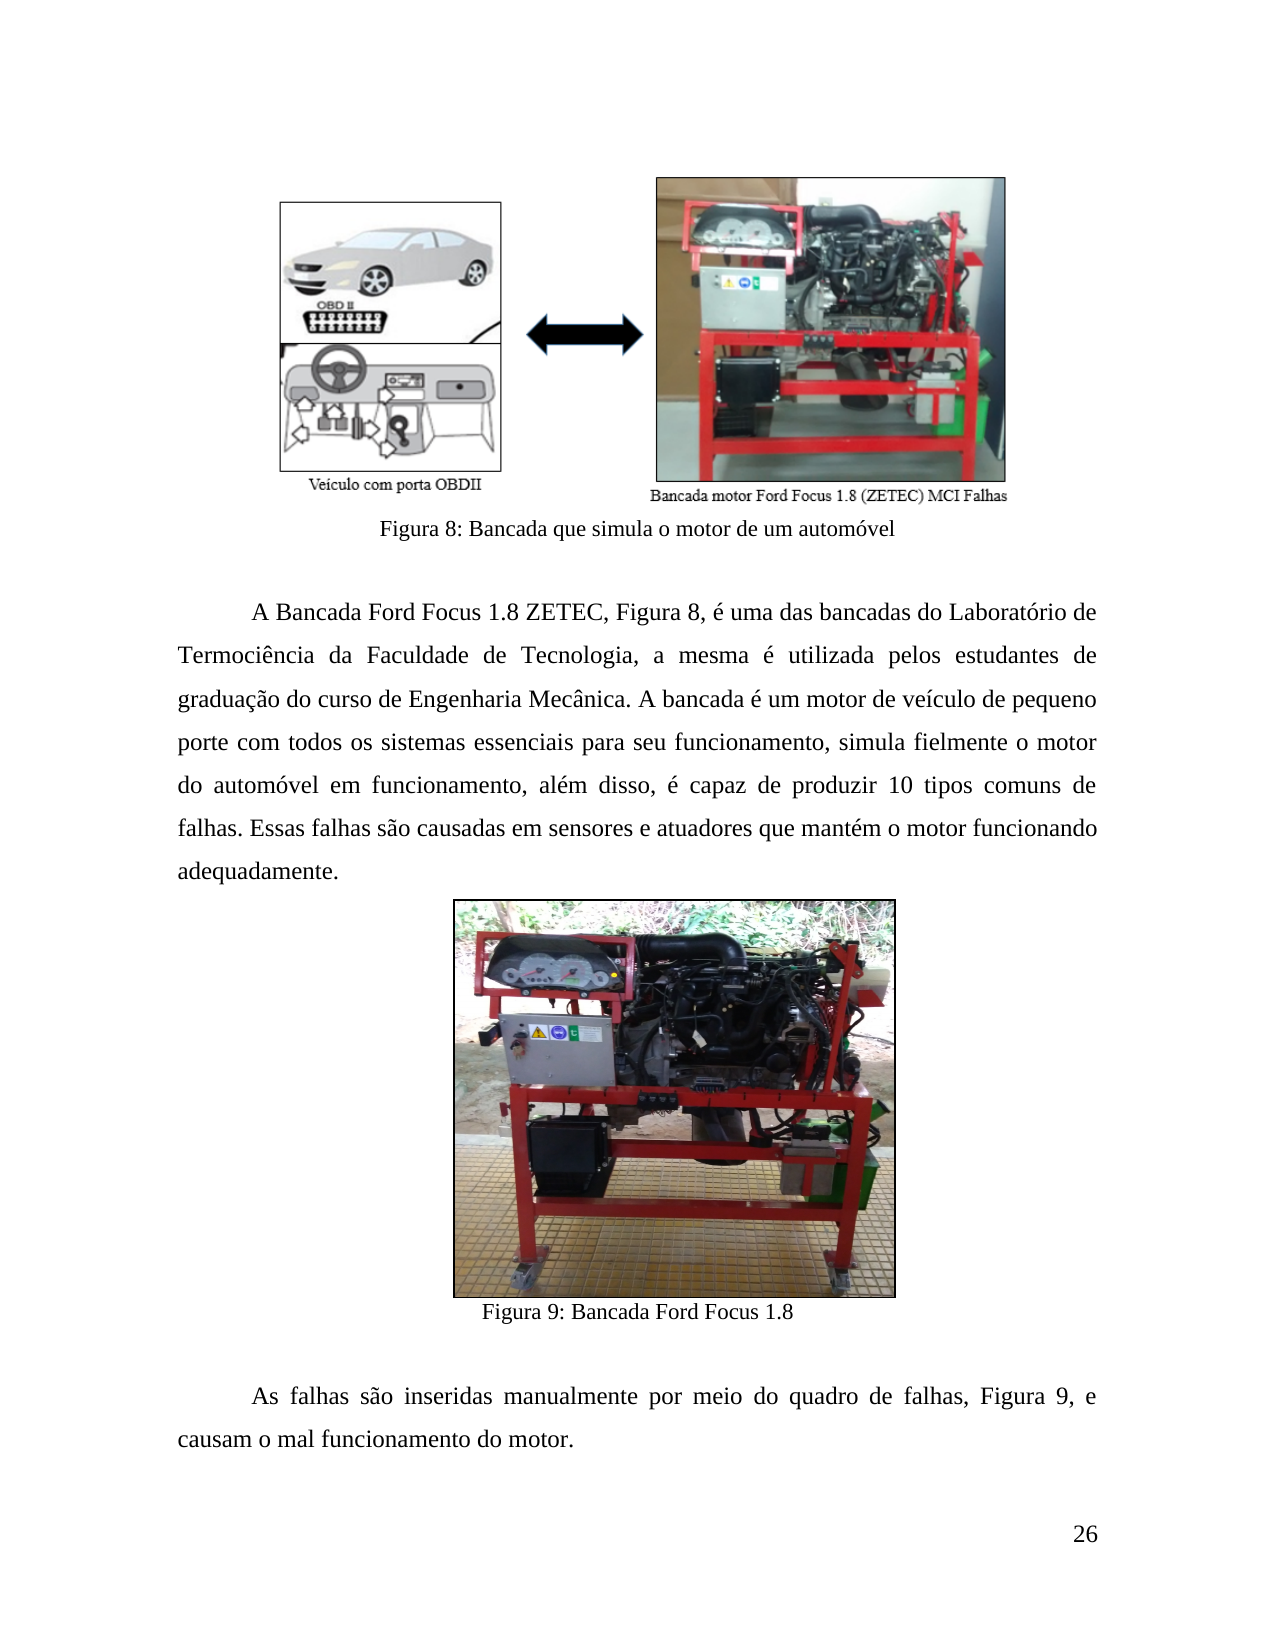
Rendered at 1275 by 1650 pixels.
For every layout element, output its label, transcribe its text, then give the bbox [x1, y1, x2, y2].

text A Bancada Ford Focus 1.8 ZETEC, Figura 8, é uma das bancadas do Laboratório de Termociência da Faculdade de Tecnologia, a mesma é utilizada pelos estudantes de graduação do curso de Engenharia Mecânica. A bancada é um motor de veículo de pequeno porte com todos os sistemas essenciais para seu funcionamento, simula fielmente o motor do automóvel em funcionamento, além disso, é capaz de produzir 10 tipos comuns de falhas. Essas falhas são causadas em sensores e atuadores que mantém o motor funcionando adequadamente. [177, 597, 1098, 885]
text As falhas são inseridas manualmente por meio do quadro de falhas, Figura 9, e causam o mal funcionamento do motor. [177, 1381, 1098, 1453]
picture [455, 901, 894, 1297]
text Figura 8: Bancada que simula o motor de um automóvel [177, 515, 1098, 541]
picture [245, 147, 1030, 515]
text Figura 9: Bancada Ford Focus 1.8 [177, 1298, 1098, 1325]
